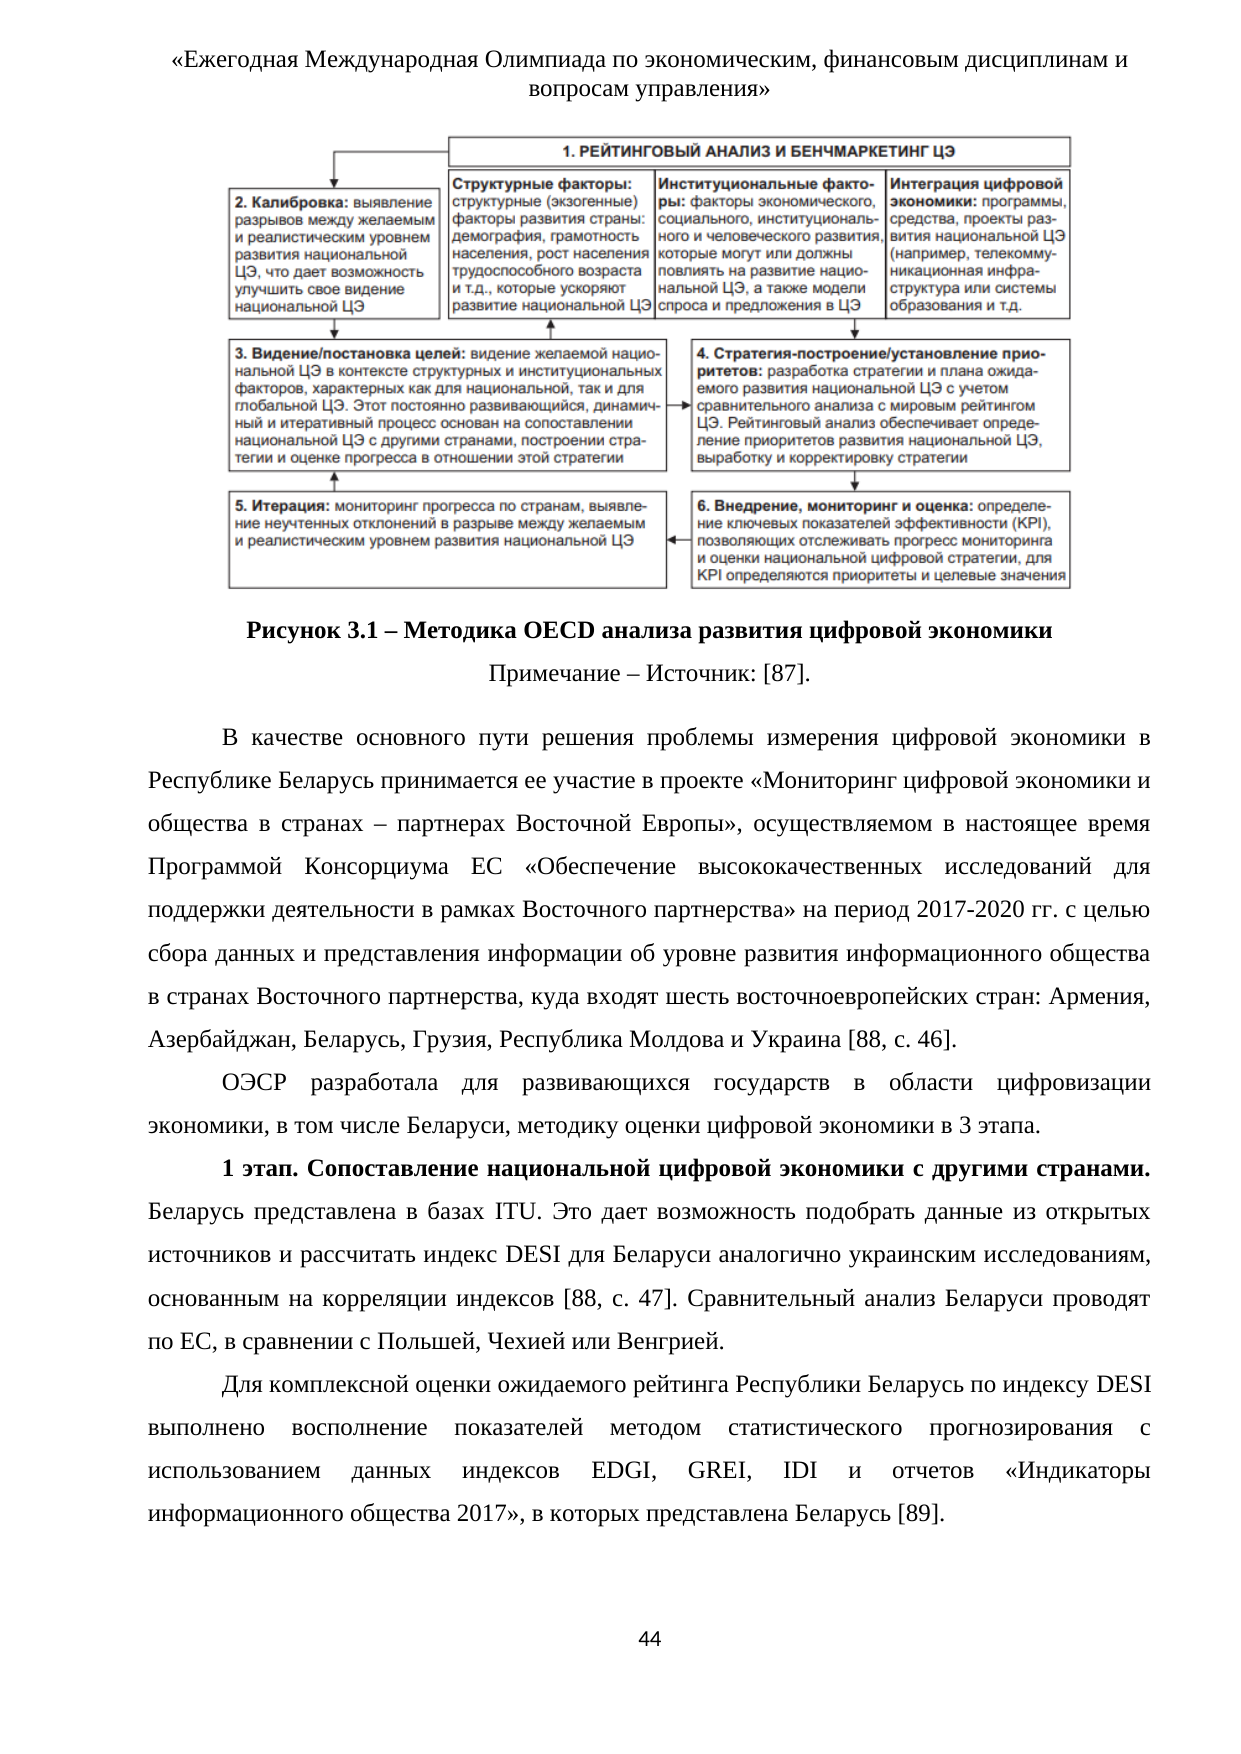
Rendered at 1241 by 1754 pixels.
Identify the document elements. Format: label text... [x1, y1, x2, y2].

text ОЭСР разработала для развивающихся государств в области цифровизации экономики, в том числе Беларуси, методику оценки цифровой экономики в 3 этапа. [148, 1067, 1152, 1139]
text 1 этап. Сопоставление национальной цифровой экономики с другими странами. Беларусь представлена в базах ITU. Это дает возможность подобрать данные из открытых источников и рассчитать индекс DESI для Беларуси аналогично украинским исследованиям, основанным на корреляции индексов [88, с. 47]. Сравнительный анализ Беларуси проводят по ЕС, в сравнении с Польшей, Чехией или Венгрией. [148, 1153, 1152, 1354]
list Рисунок 3.1 – Методика OECD анализа развития цифровой экономики [148, 615, 1152, 644]
picture [221, 129, 1078, 602]
list Примечание – Источник: [87]. [148, 658, 1152, 687]
text Для комплексной оценки ожидаемого рейтинга Республики Беларусь по индексу DESI выполнено восполнение показателей методом статистического прогнозирования с использованием данных индексов EDGI, GREI, IDI и отчетов «Индикаторы информационного общества 2017», в которых представлена Беларусь [89]. [148, 1369, 1152, 1527]
text В качестве основного пути решения проблемы измерения цифровой экономики в Республике Беларусь принимается ее участие в проекте «Мониторинг цифровой экономики и общества в странах – партнерах Восточной Европы», осуществляемом в настоящее время Программой Консорциума ЕС «Обеспечение высококачественных исследований для поддержки деятельности в рамках Восточного партнерства» на период 2017-2020 гг. с целью сбора данных и представления информации об уровне развития информационного общества в странах Восточного партнерства, куда входят шесть восточноевропейских стран: Армения, Азербайджан, Беларусь, Грузия, Республика Молдова и Украина [88, c. 46]. [148, 722, 1152, 1053]
